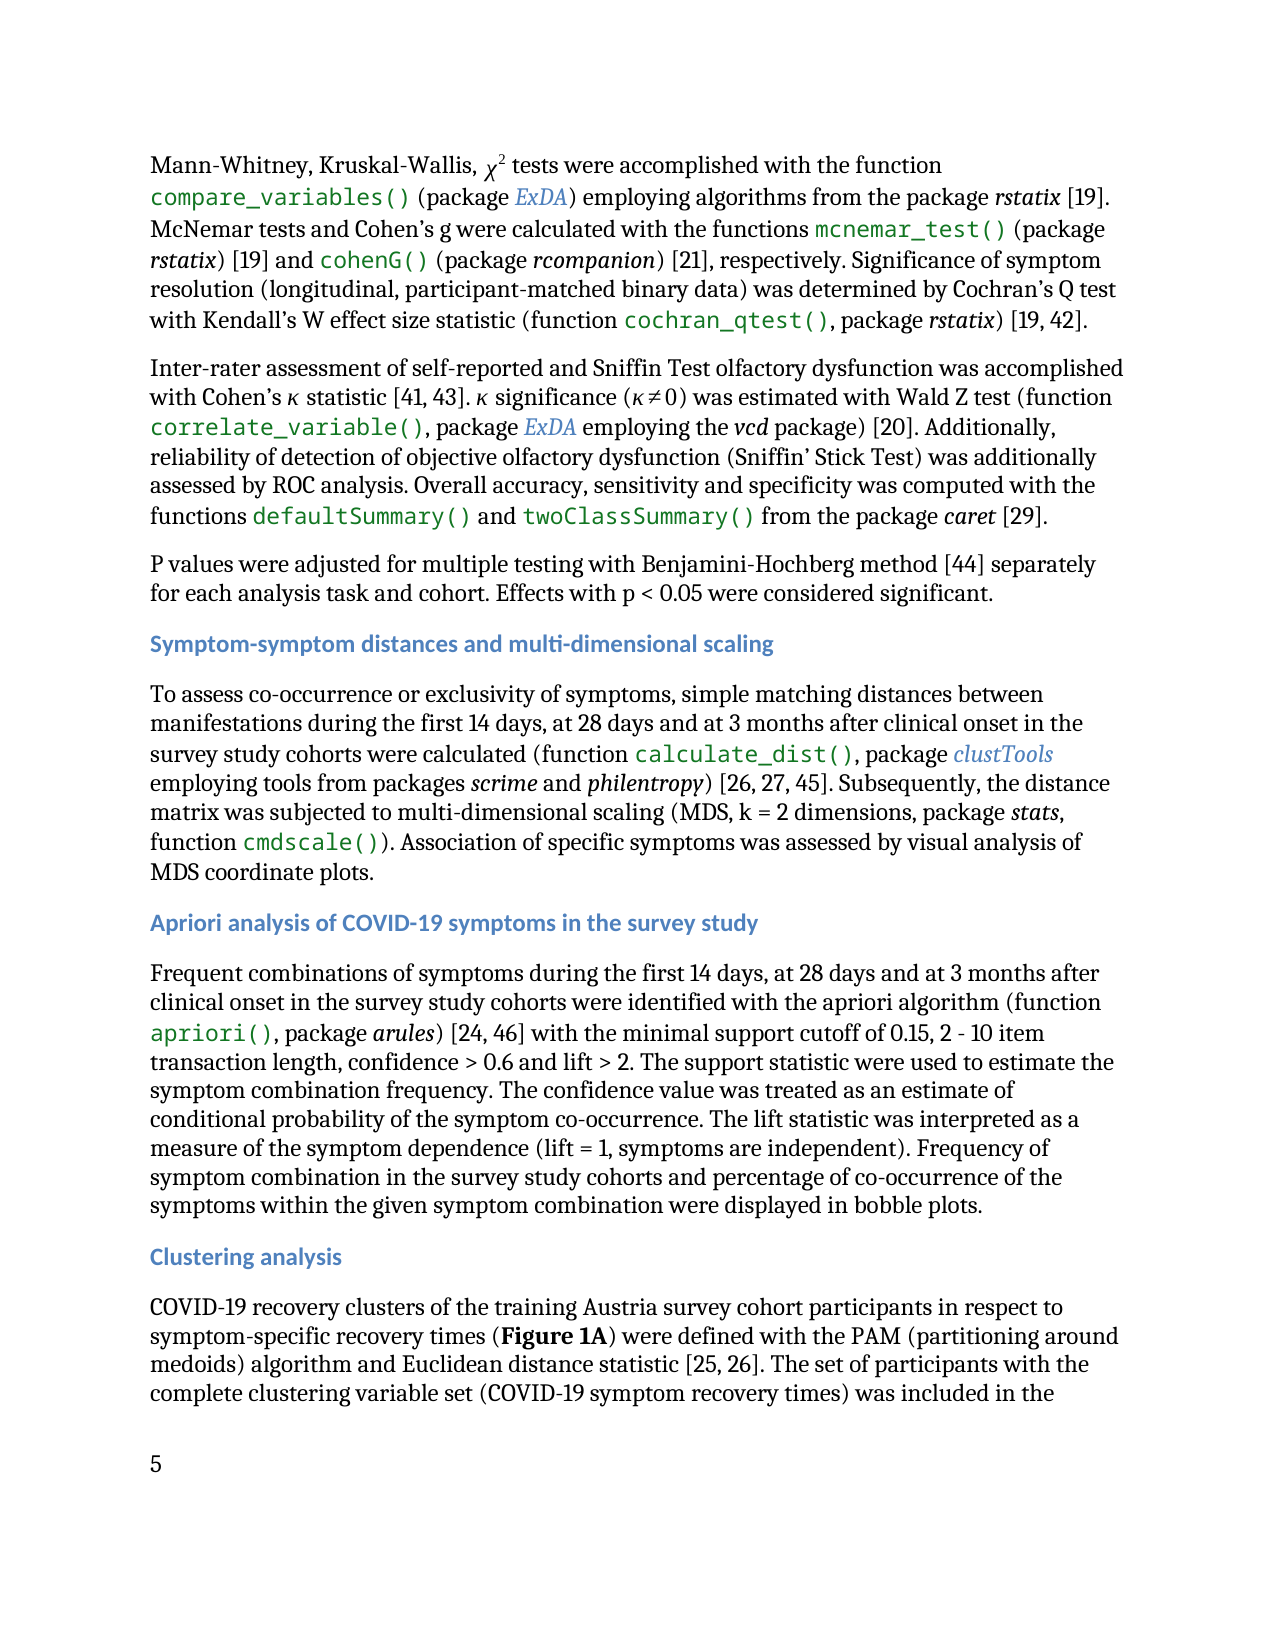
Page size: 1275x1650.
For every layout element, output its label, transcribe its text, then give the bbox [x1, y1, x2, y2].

subtitle Clustering analysis [150, 1241, 1125, 1272]
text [150, 1293, 1125, 1408]
subtitle Apriori analysis of COVID-19 symptoms in the survey study [150, 907, 1125, 938]
text Inter-rater assessment of self-reported and Sniffin Test olfactory dysfunction was accomplished with Cohen’s statistic [41, 43]. significance () was estimated with Wald Z test (function correlate_variable(), package ExDA employing the vcd package) [20]. Additionally, reliability of detection of objective olfactory dysfunction (Sniffin’ Stick Test) was additionally assessed by ROC analysis. Overall accuracy, sensitivity and specificity was computed with the functions defaultSummary() and twoClassSummary() from the package caret [29]. [150, 354, 1125, 531]
text To assess co-occurrence or exclusivity of symptoms, simple matching distances between manifestations during the first 14 days, at 28 days and at 3 months after clinical onset in the survey study cohorts were calculated (function calculate_dist(), package clustTools employing tools from packages scrime and philentropy) [26, 27, 45]. Subsequently, the distance matrix was subjected to multi-dimensional scaling (MDS, k = 2 dimensions, package stats, function cmdscale()). Association of specific symptoms was assessed by visual analysis of MDS coordinate plots. [150, 680, 1125, 886]
text Frequent combinations of symptoms during the first 14 days, at 28 days and at 3 months after clinical onset in the survey study cohorts were identified with the apriori algorithm (function apriori(), package arules) [24, 46] with the minimal support cutoff of 0.15, 2 - 10 item transaction length, confidence > 0.6 and lift > 2. The support statistic were used to estimate the symptom combination frequency. The confidence value was treated as an estimate of conditional probability of the symptom co-occurrence. The lift statistic was interpreted as a measure of the symptom dependence (lift = 1, symptoms are independent). Frequency of symptom combination in the survey study cohorts and percentage of co-occurrence of the symptoms within the given symptom combination were displayed in bobble plots. [150, 959, 1125, 1220]
text P values were adjusted for multiple testing with Benjamini-Hochberg method [44] separately for each analysis task and cohort. Effects with p < 0.05 were considered significant. [150, 550, 1125, 607]
subtitle Symptom-symptom distances and multi-dimensional scaling [150, 628, 1125, 659]
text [150, 150, 1125, 335]
